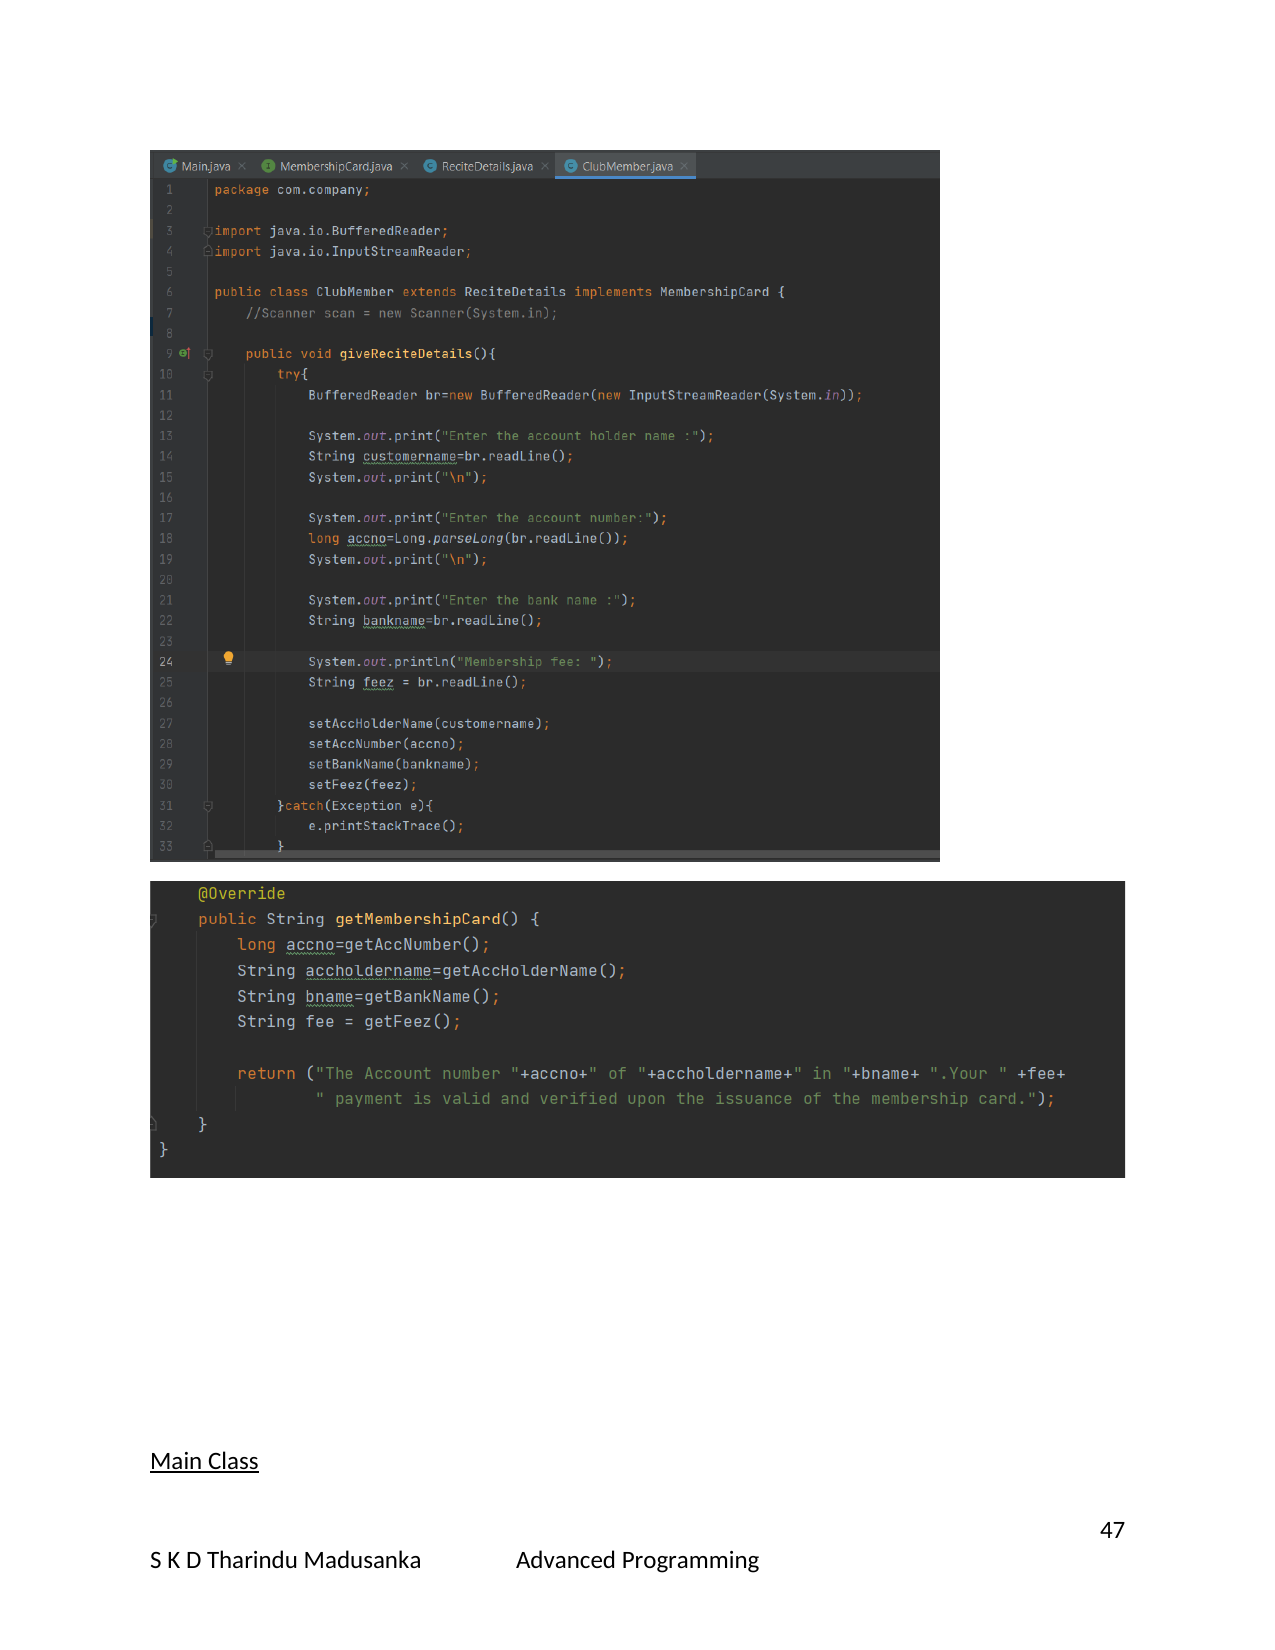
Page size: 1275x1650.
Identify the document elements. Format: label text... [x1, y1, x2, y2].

picture [150, 150, 940, 862]
text Main Class [150, 1445, 1125, 1476]
picture [150, 881, 1125, 1178]
